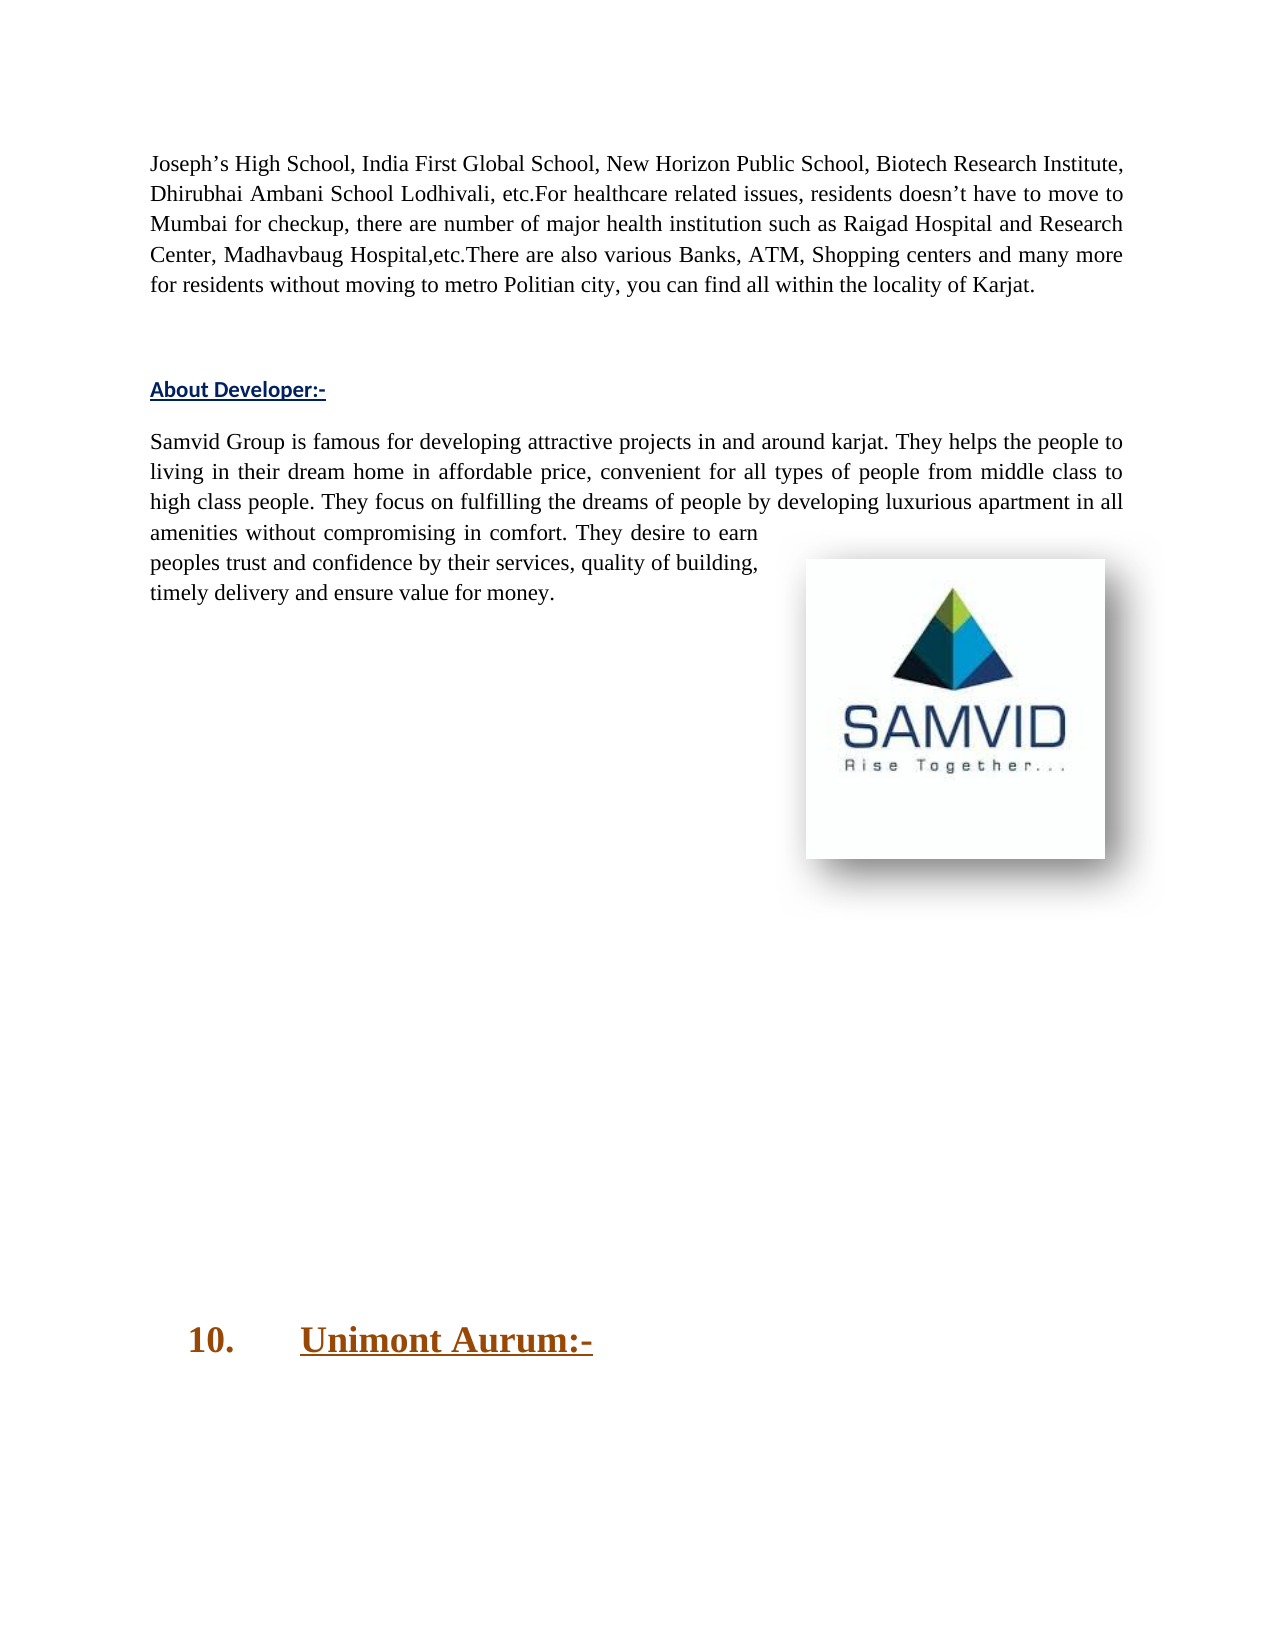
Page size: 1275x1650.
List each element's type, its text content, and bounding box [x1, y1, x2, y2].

text Samvid Group is famous for developing attractive projects in and around karjat. They helps the people to living in their dream home in affordable price, convenient for all types of people from middle class to high class people. They focus on fulfilling the dreams of people by developing luxurious apartment in all amenities without compromising in comfort. They desire to earn peoples trust and confidence by their services, quality of building, timely delivery and ensure value for money. [150, 428, 1125, 605]
picture [806, 559, 1105, 859]
text Neighborhood facilities like various schools and institutes within the localities that a resident of area has no problems related to their children’s education. Some of the schools such as DAV Public school, St Joseph’s High School, India First Global School, New Horizon Public School, Biotech Research Institute, Dhirubhai Ambani School Lodhivali, etc.For healthcare related issues, residents doesn’t have to move to Mumbai for checkup, there are number of major health institution such as Raigad Hospital and Research Center, Madhavbaug Hospital,etc.There are also various Banks, ATM, Shopping centers and many more for residents without moving to metro Politian city, you can find all within the locality of Karjat. [150, 150, 1125, 297]
list Unimont Aurum:- [187, 1317, 1125, 1360]
text About Developer:- [150, 375, 1125, 403]
